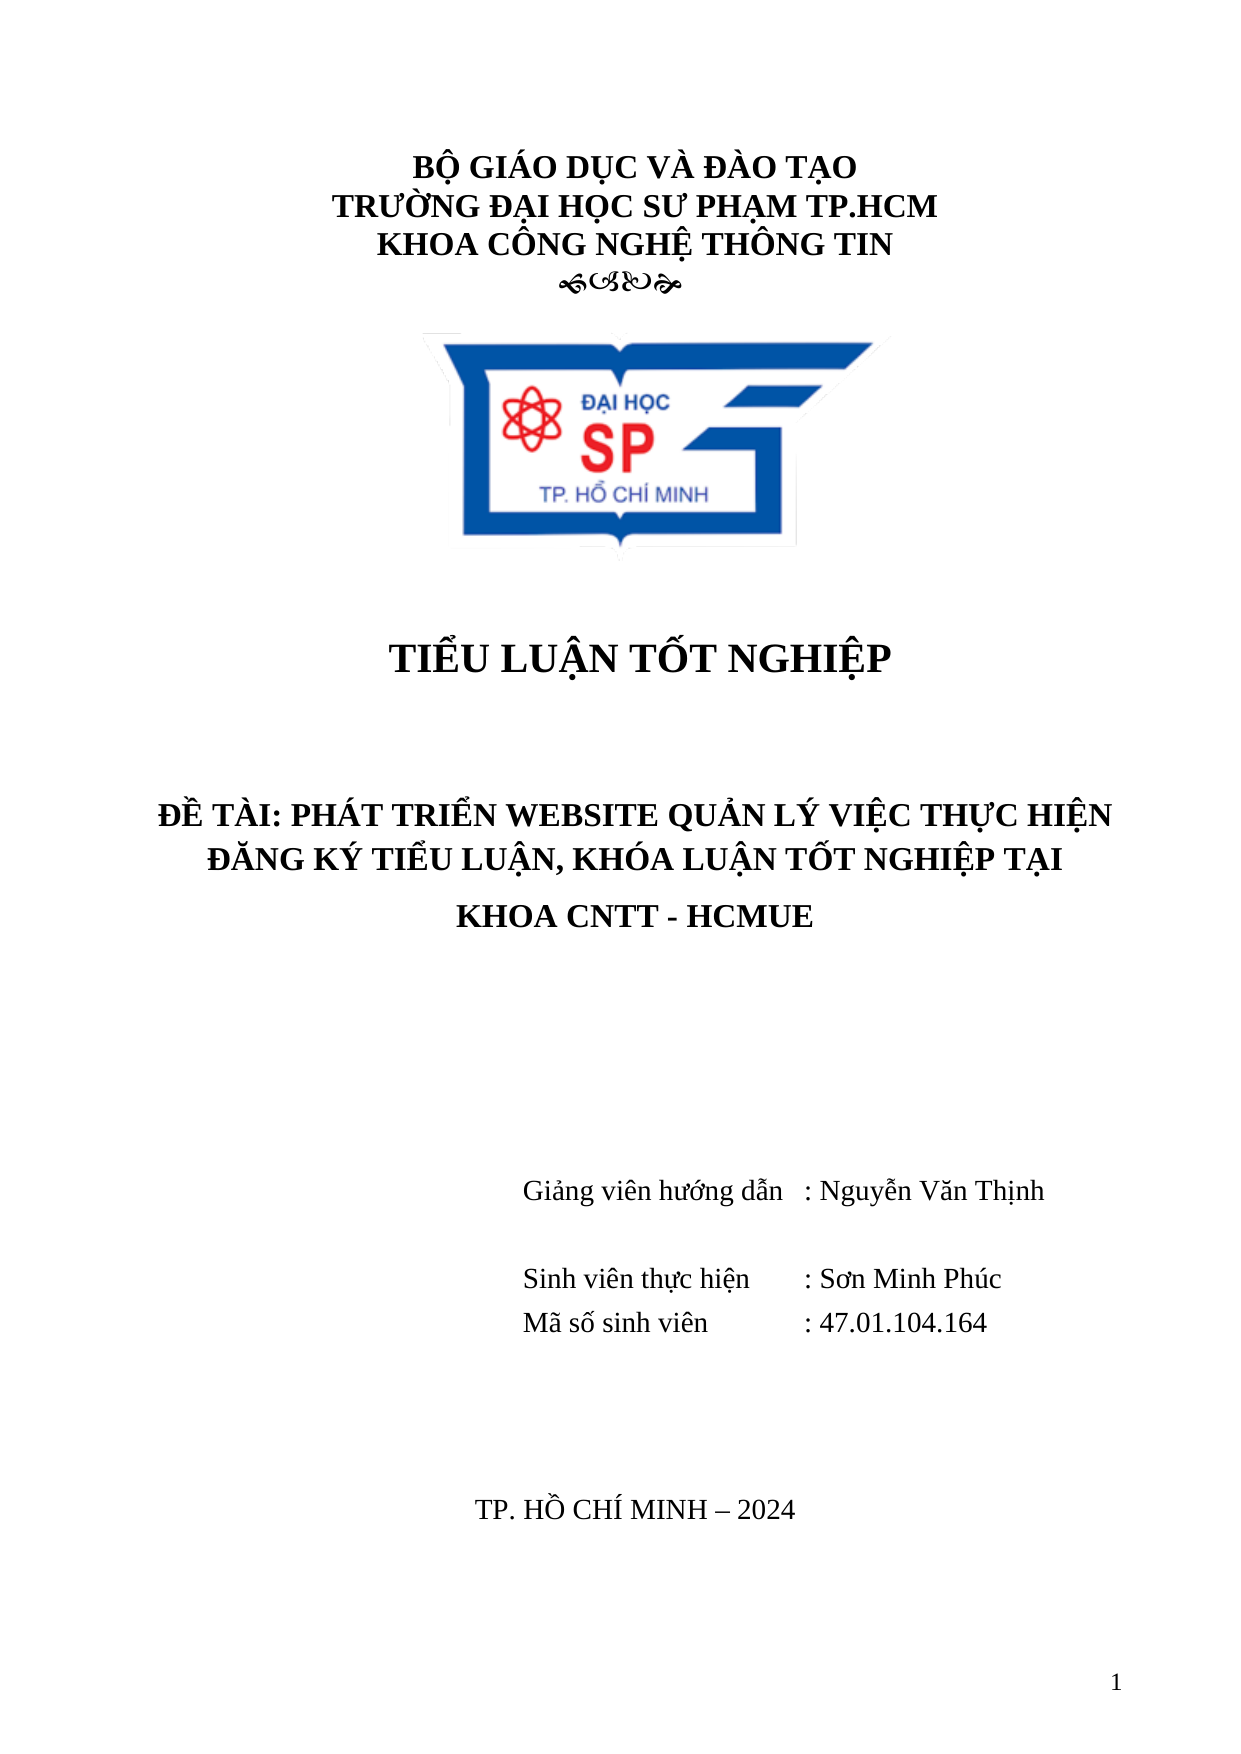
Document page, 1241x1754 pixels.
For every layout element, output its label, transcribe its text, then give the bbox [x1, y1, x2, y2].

text TRƯỜNG ĐẠI HỌC SƯ PHẠM TP.HCM [148, 186, 1122, 224]
text Mã số sinh viên : 47.01.104.164 [148, 1305, 1122, 1338]
picture [422, 332, 892, 561]
text Sinh viên thực hiện : Sơn Minh Phúc [148, 1261, 1122, 1295]
text ĐỀ TÀI: PHÁT TRIỂN WEBSITE QUẢN LÝ VIỆC THỰC HIỆN ĐĂNG KÝ TIỂU LUẬN, KHÓA LUẬN TỐT NGHIỆP TẠI [148, 795, 1122, 878]
text BỘ GIÁO DỤC VÀ ĐÀO TẠO [148, 148, 1122, 186]
text KHOA CNTT - HCMUE [148, 896, 1122, 934]
text TIỂU LUẬN TỐT NGHIỆP [148, 633, 1122, 681]
text KHOA CÔNG NGHỆ THÔNG TIN [148, 224, 1122, 263]
text Giảng viên hướng dẫn : Nguyễn Văn Thịnh [148, 1173, 1122, 1206]
text TP. HỒ CHÍ MINH – 2024 [148, 1492, 1122, 1526]
text 🙜🙢🙠🙞 [118, 263, 1122, 301]
